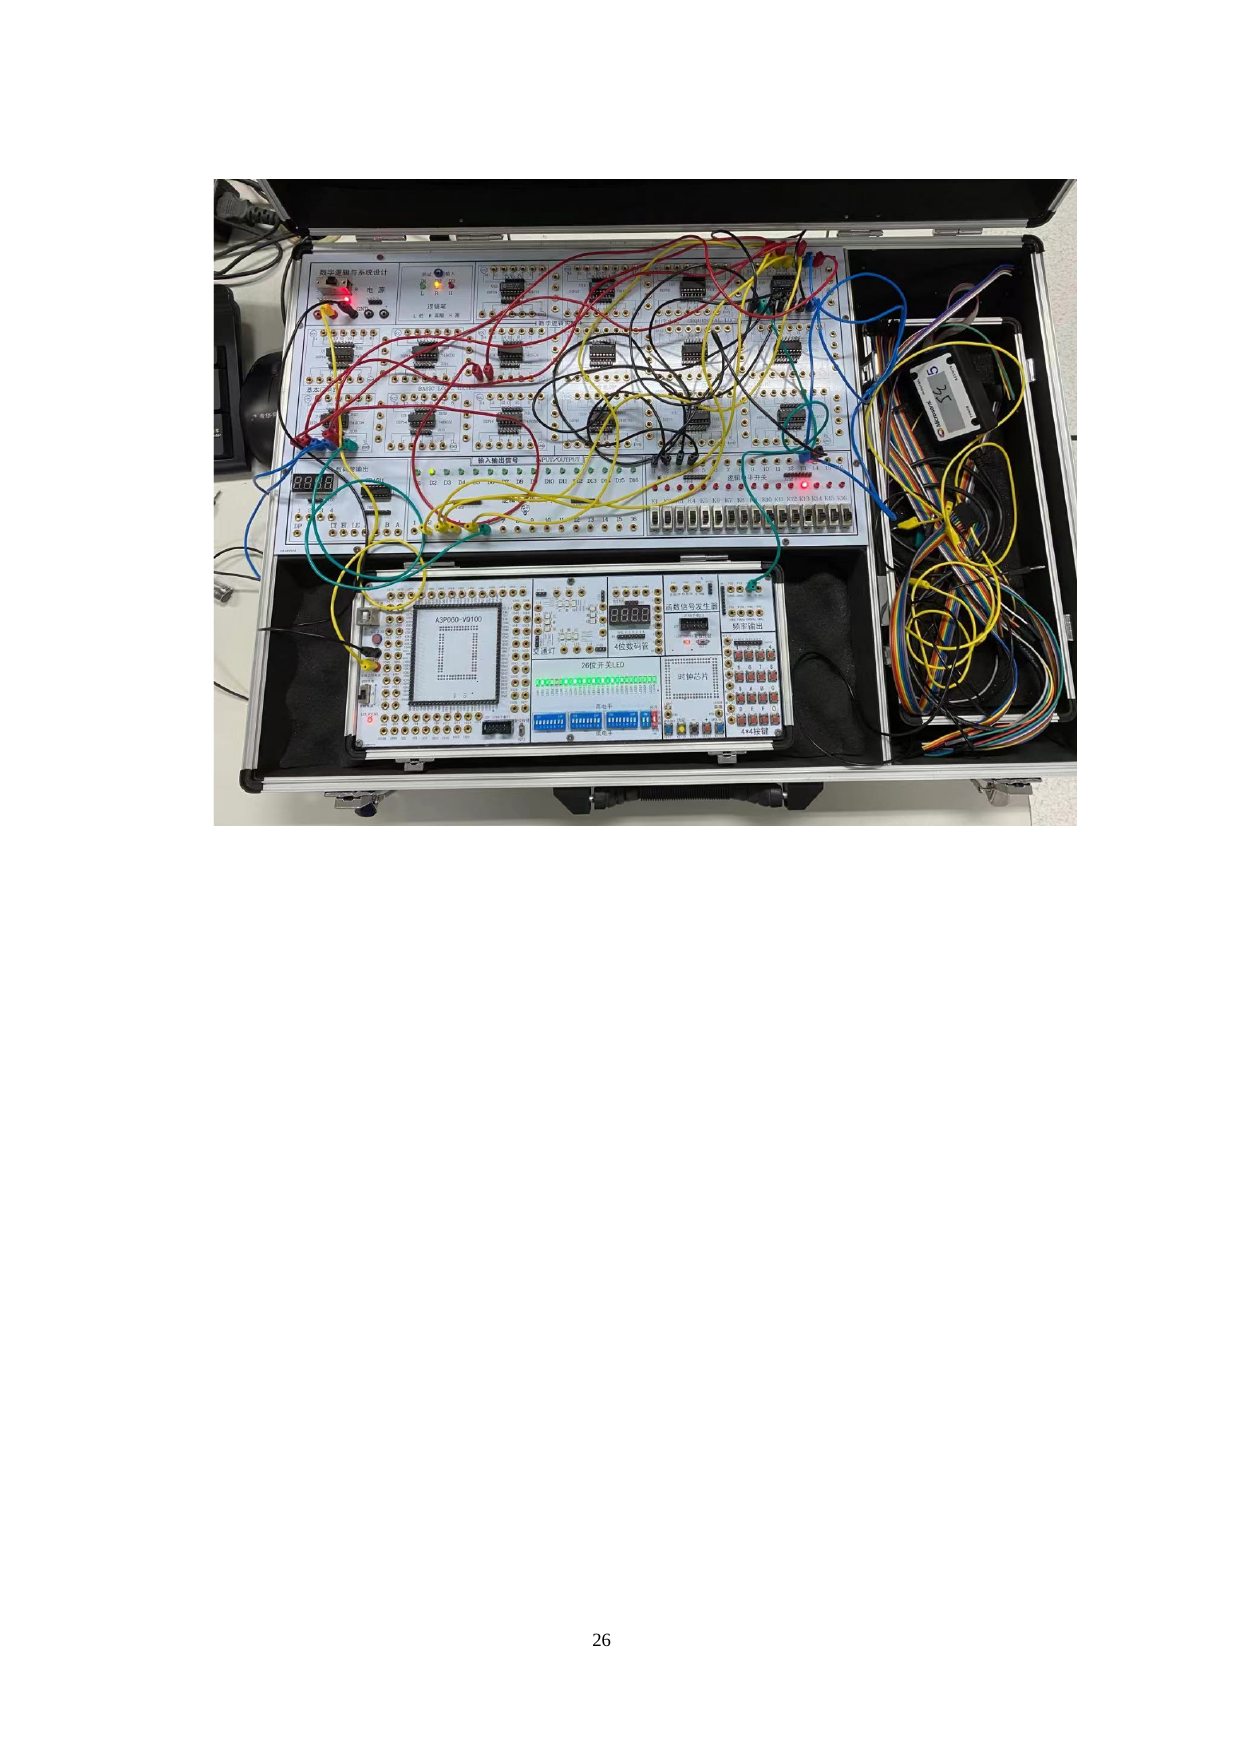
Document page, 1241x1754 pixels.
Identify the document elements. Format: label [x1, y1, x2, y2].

picture [215, 179, 1077, 826]
